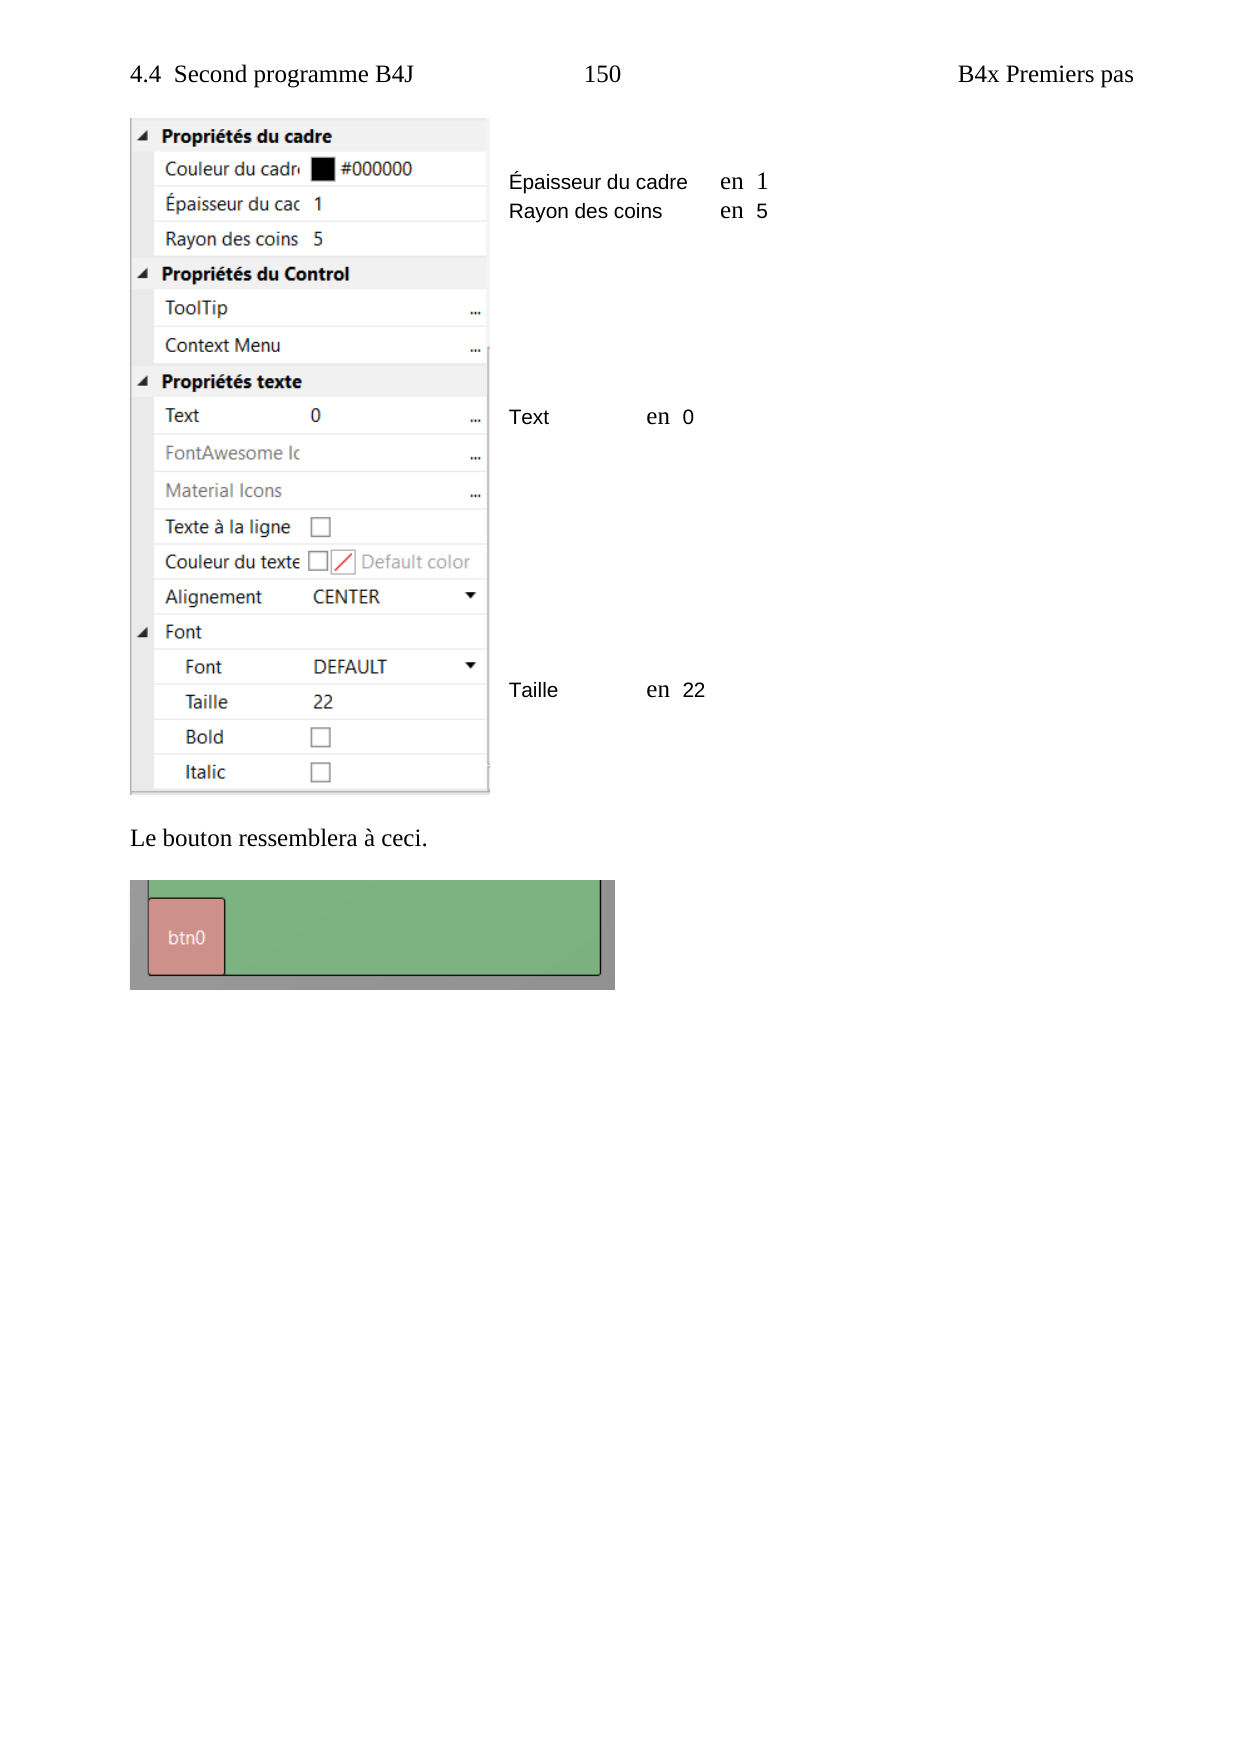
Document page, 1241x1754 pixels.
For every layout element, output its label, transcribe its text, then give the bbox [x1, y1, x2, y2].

text Rayon des coins en 5 [490, 195, 1134, 223]
text Le bouton ressemblera à ceci. [130, 823, 1134, 852]
picture [129, 118, 490, 795]
text Text en 0 [490, 401, 1134, 429]
text Taille en 22 [490, 674, 1134, 703]
text Épaisseur du cadre en 1 [490, 166, 1134, 195]
picture [129, 880, 615, 990]
